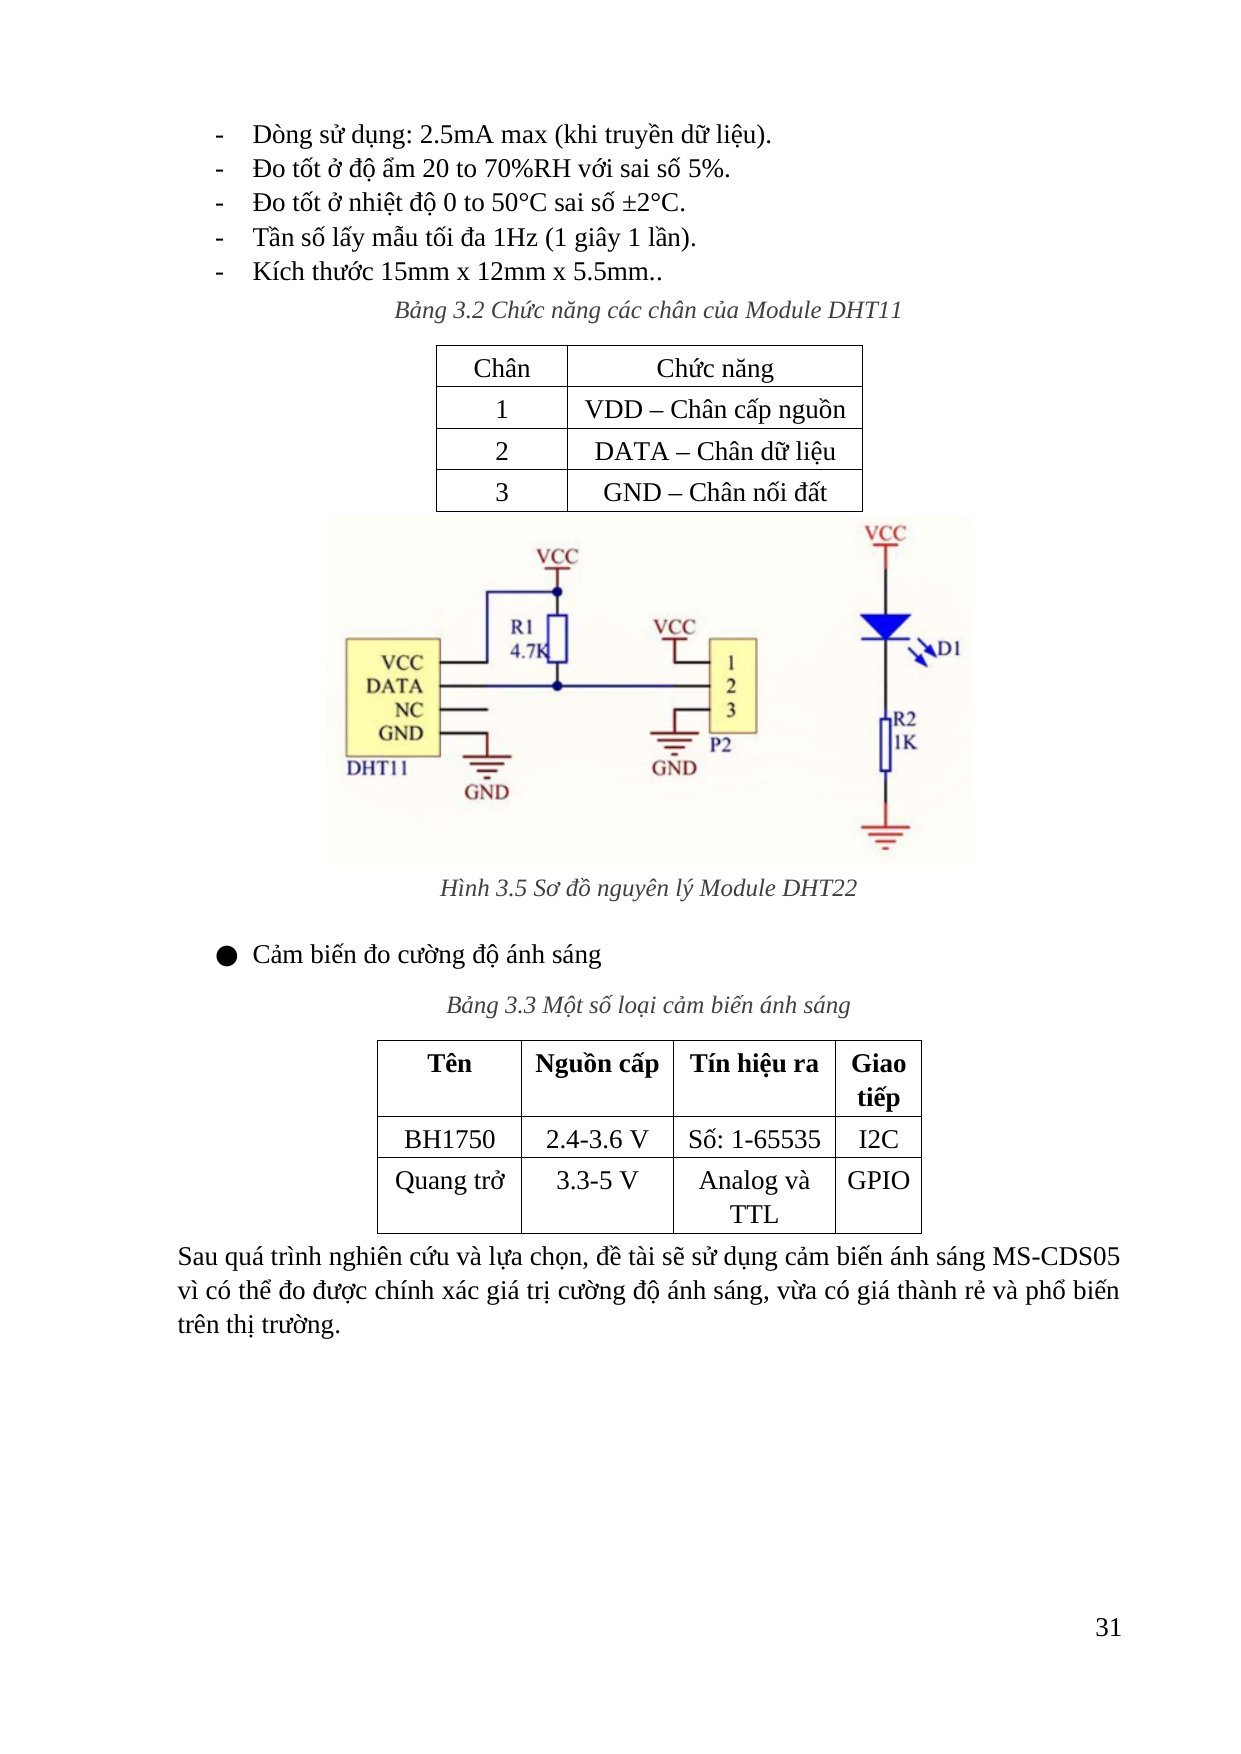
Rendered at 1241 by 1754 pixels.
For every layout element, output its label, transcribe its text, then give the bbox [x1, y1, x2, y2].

table_cell 3.3-5 V [522, 1158, 673, 1233]
table_cell DATA – Chân dữ liệu [568, 429, 862, 469]
table_cell 1 [437, 387, 567, 428]
table_cell Quang trở [378, 1158, 521, 1233]
table_header Nguồn cấp [522, 1041, 673, 1116]
text Sau quá trình nghiên cứu và lựa chọn, đề tài sẽ sử dụng cảm biến ánh sáng MS-CDS05 vì có thể đo được chính xác giá trị cường độ ánh sáng, vừa có giá thành rẻ và phổ biến trên thị trường. [177, 1240, 1122, 1339]
text Hình 3.5 Sơ đồ nguyên lý Module DHT22 [177, 873, 1122, 902]
table_cell VDD – Chân cấp nguồn [568, 387, 862, 428]
table_header Tên [378, 1041, 521, 1116]
table_cell 2.4-3.6 V [522, 1117, 673, 1157]
table_cell I2C [836, 1117, 921, 1157]
table_cell BH1750 [378, 1117, 521, 1157]
text Bảng 3.3 Một số loại cảm biến ánh sáng [177, 990, 1122, 1019]
table_header Tín hiệu ra [674, 1041, 835, 1116]
list Đo tốt ở nhiệt độ 0 to 50°C sai số ±2°C. [215, 186, 1122, 218]
list Cảm biến đo cường độ ánh sáng [215, 923, 1122, 978]
table_header Giao tiếp [836, 1041, 921, 1116]
table_cell Số: 1-65535 [674, 1117, 835, 1157]
list Dòng sử dụng: 2.5mA max (khi truyền dữ liệu). [215, 118, 1122, 149]
list Đo tốt ở độ ẩm 20 to 70%RH với sai số 5%. [215, 152, 1122, 183]
picture [326, 517, 973, 865]
table_cell GND – Chân nối đất [568, 470, 862, 511]
table_cell GPIO [836, 1158, 921, 1233]
table_cell 3 [437, 470, 567, 511]
table_header Chân [437, 346, 567, 386]
list Kích thước 15mm x 12mm x 5.5mm.. [215, 255, 1122, 286]
table_cell Analog và TTL [674, 1158, 835, 1233]
table_header Chức năng [568, 346, 862, 386]
list Tần số lấy mẫu tối đa 1Hz (1 giây 1 lần). [215, 221, 1122, 252]
table_cell 2 [437, 429, 567, 469]
text Bảng 3.2 Chức năng các chân của Module DHT11 [177, 295, 1122, 324]
